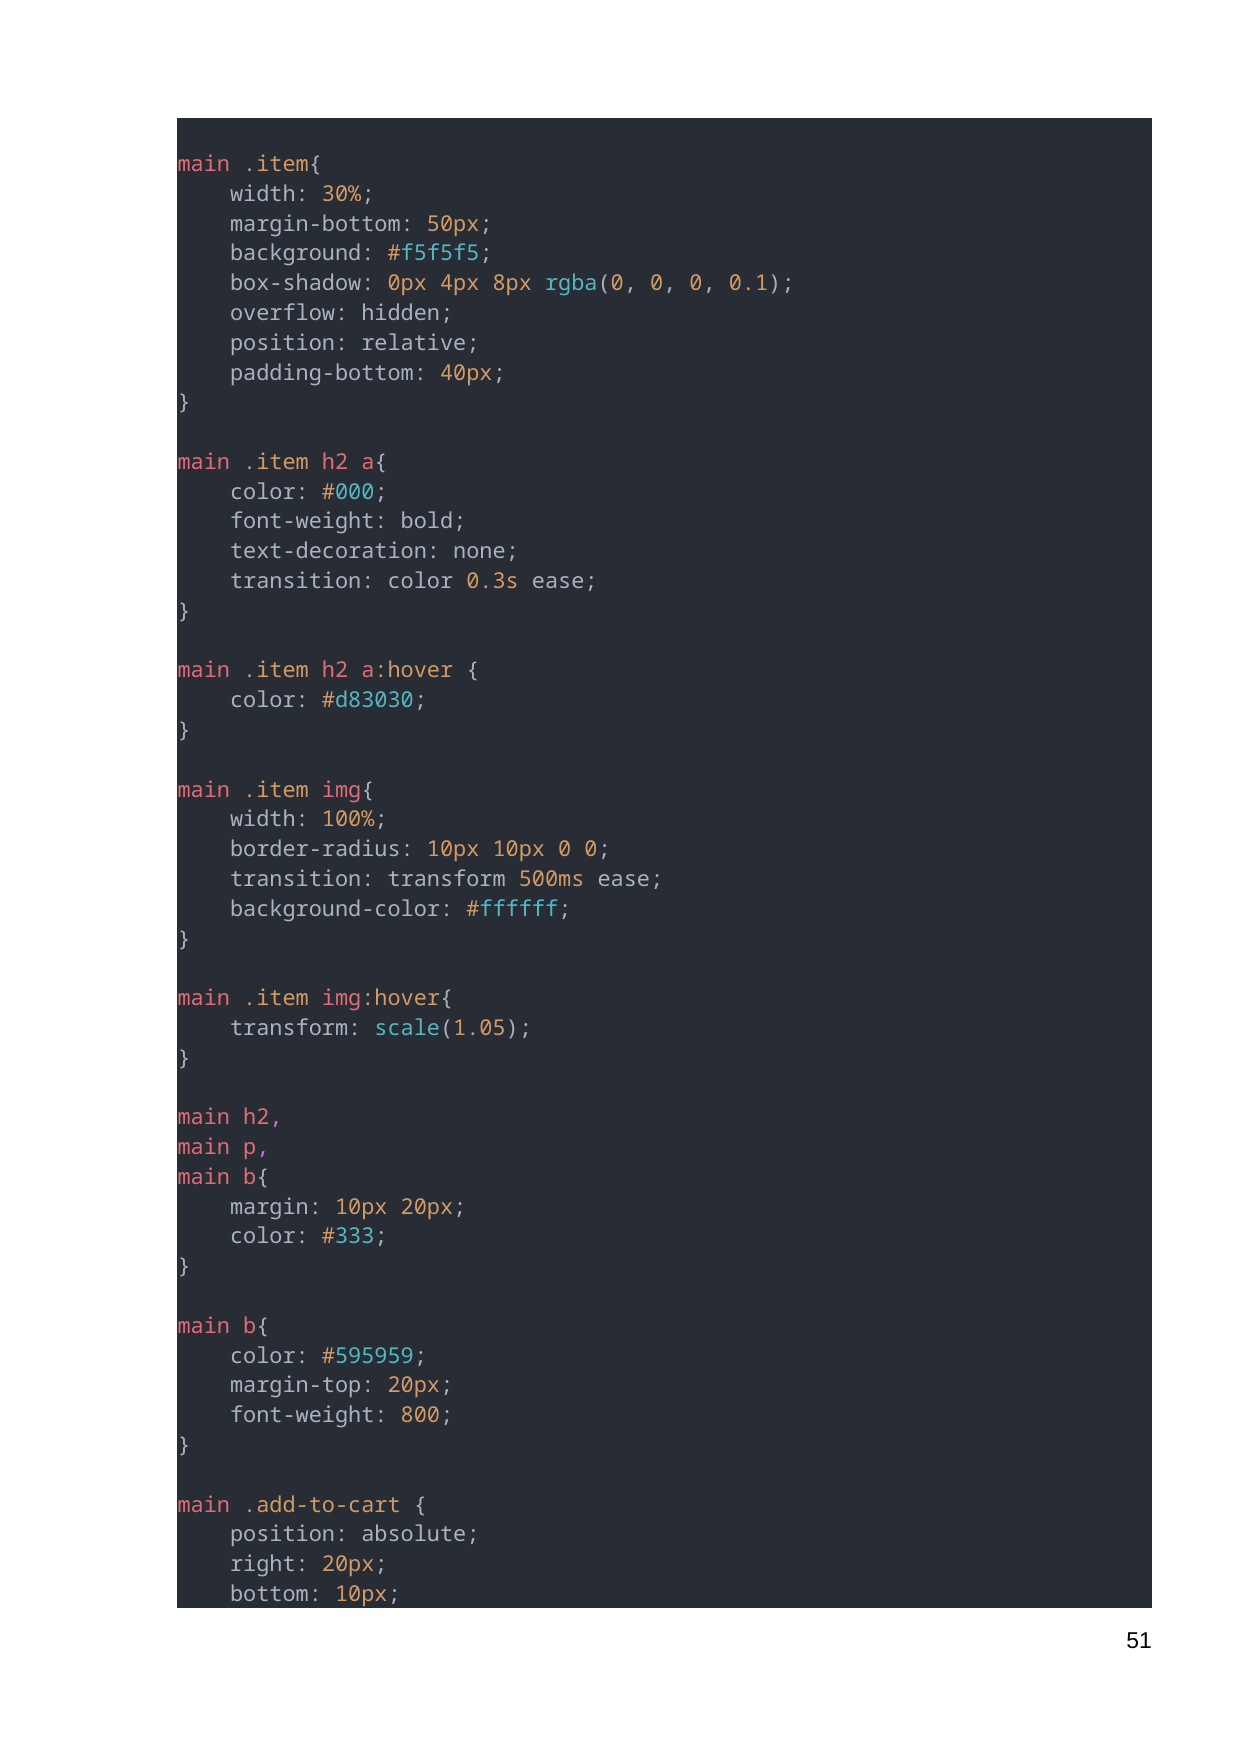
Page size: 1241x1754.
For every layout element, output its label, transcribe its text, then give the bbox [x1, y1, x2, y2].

text padding-bottom: 40px; [177, 356, 1152, 386]
text border-radius: 10px 10px 0 0; [177, 833, 1152, 863]
text width: 30%; [177, 178, 1152, 207]
text position: relative; [177, 327, 1152, 356]
text } [177, 1042, 1152, 1071]
text color: #333; [177, 1220, 1152, 1250]
text main h2, [177, 1101, 1152, 1131]
text } [177, 922, 1152, 952]
text color: #595959; [177, 1339, 1152, 1369]
text background-color: #ffffff; [177, 893, 1152, 922]
text font-weight: bold; [177, 505, 1152, 535]
text } [177, 1429, 1152, 1459]
text color: #000; [177, 476, 1152, 505]
text box-shadow: 0px 4px 8px rgba(0, 0, 0, 0.1); [177, 267, 1152, 297]
text margin-top: 20px; [177, 1369, 1152, 1399]
text main .item h2 a:hover { [177, 654, 1152, 684]
text right: 20px; [177, 1548, 1152, 1578]
text main .item img:hover{ [177, 982, 1152, 1012]
text } [177, 386, 1152, 416]
text text-decoration: none; [177, 535, 1152, 565]
text bottom: 10px; [177, 1578, 1152, 1608]
text position: absolute; [177, 1518, 1152, 1548]
text width: 100%; [177, 803, 1152, 833]
text background: #f5f5f5; [177, 237, 1152, 267]
text } [177, 1250, 1152, 1280]
text transform: scale(1.05); [177, 1012, 1152, 1042]
text main .item{ [177, 148, 1152, 178]
text margin-bottom: 50px; [177, 207, 1152, 237]
text main .item h2 a{ [177, 446, 1152, 476]
text main .item img{ [177, 773, 1152, 803]
text main b{ [177, 1161, 1152, 1191]
text main .add-to-cart { [177, 1488, 1152, 1518]
text font-weight: 800; [177, 1399, 1152, 1429]
text main b{ [177, 1310, 1152, 1339]
text main p, [177, 1131, 1152, 1161]
text } [177, 595, 1152, 624]
text } [177, 714, 1152, 744]
text margin: 10px 20px; [177, 1191, 1152, 1220]
text transition: color 0.3s ease; [177, 565, 1152, 595]
text overflow: hidden; [177, 297, 1152, 327]
text color: #d83030; [177, 684, 1152, 714]
text transition: transform 500ms ease; [177, 863, 1152, 893]
